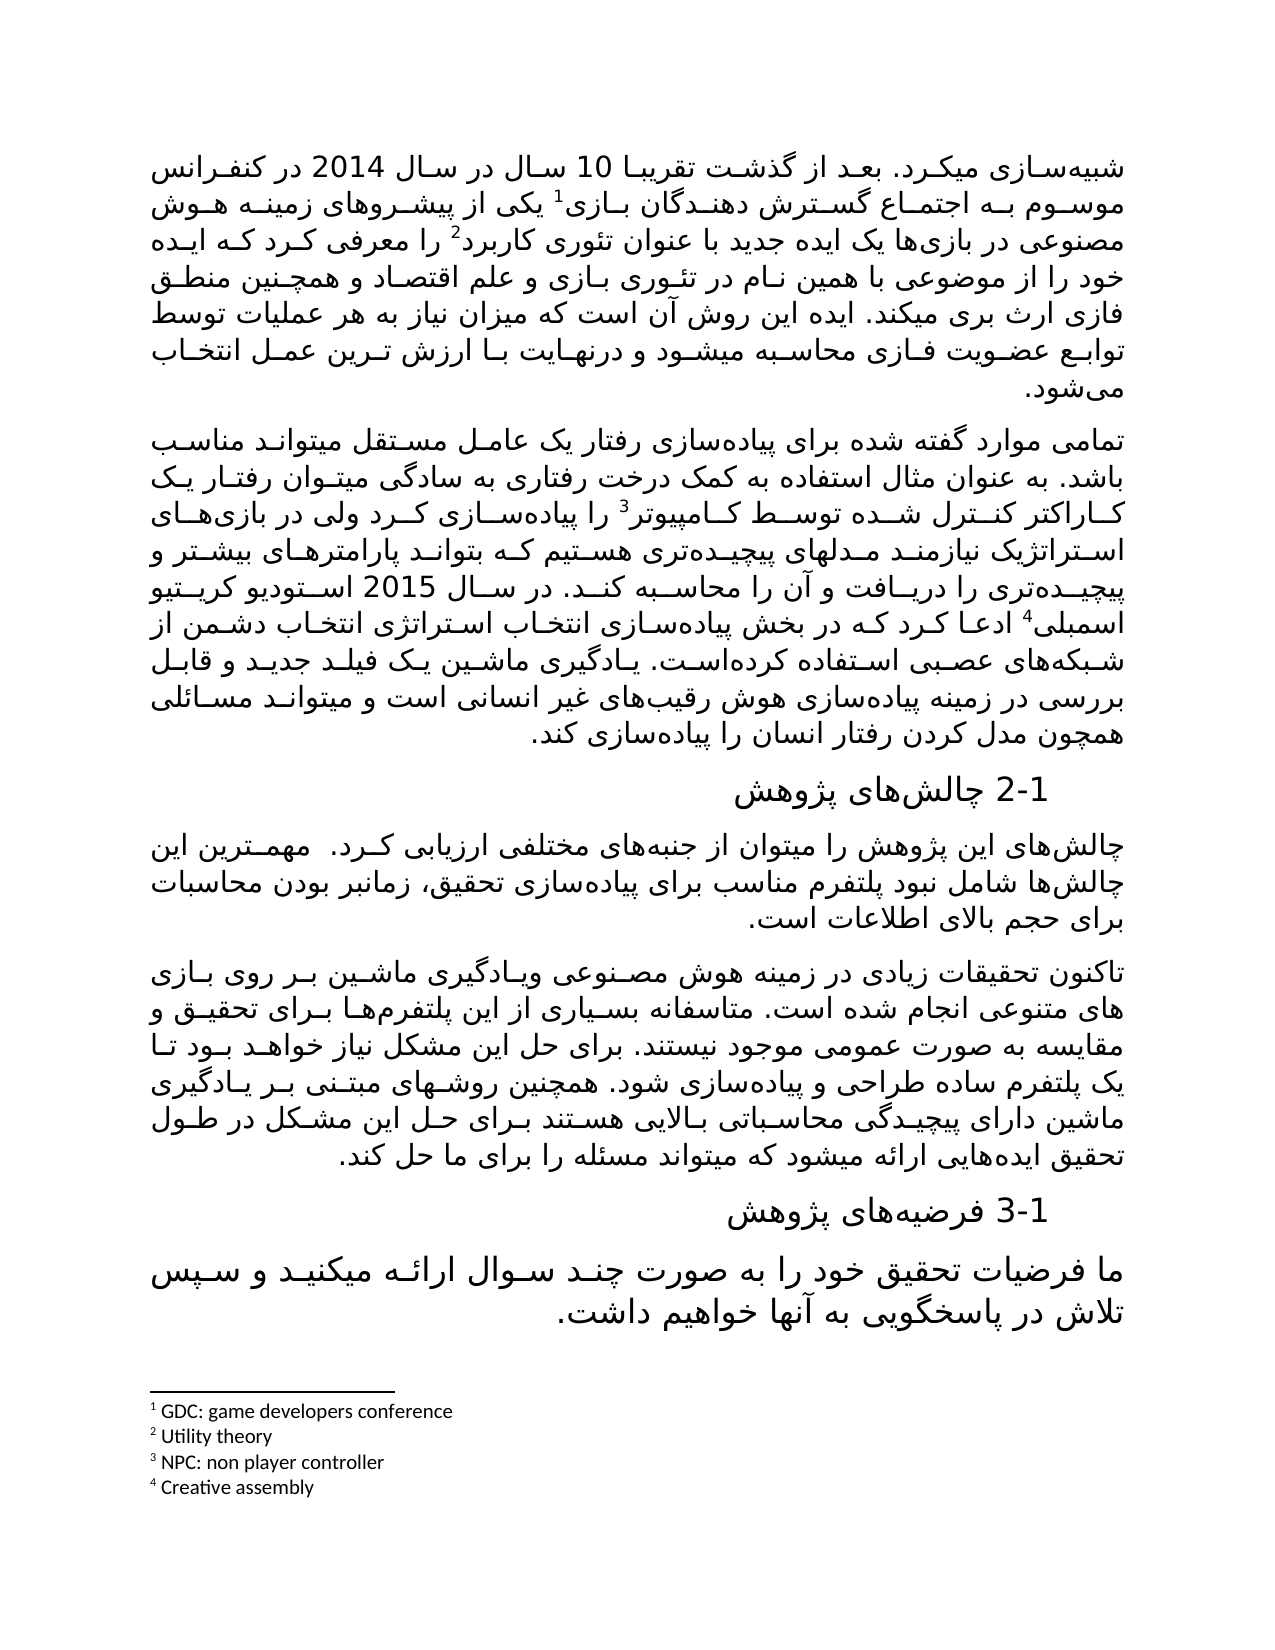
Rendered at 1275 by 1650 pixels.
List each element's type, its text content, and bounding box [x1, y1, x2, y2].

list 3-1 فرضیه‌های پژوهش [150, 1192, 1050, 1231]
list 2-1 چالش‌های پژوهش [150, 770, 1050, 809]
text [150, 150, 1125, 404]
text چالش‌های این پژوهش را میتوان از جنبه‌های مختلفی ارزیابی کرد. مهمترین این چالش‌ها شامل نبود پلتفرم مناسب برای پیاده‌سازی تحقیق، زمانبر بودن محاسبات برای حجم بالای اطلاعات است. [150, 828, 1125, 936]
text تاکنون تحقیقات زیادی در زمینه هوش مصنوعی ویادگیری ماشین بر روی‌ بازی های متنوعی انجام شده است. متاسفانه بسیاری از این پلتفرم‌ها برای تحقیق و مقایسه به صورت عمومی موجود نیستند. برای حل این مشکل نیاز خواهد بود تا یک پلتفرم ساده طراحی و پیاده‌سازی شود. همچنین روشهای مبتنی بر یادگیری ماشین دارای پیچیدگی محاسباتی بالایی هستند برای حل این مشکل در طول تحقیق ایده‌هایی ارائه میشود که میتواند مسئله را برای ما حل کند. [150, 955, 1125, 1172]
text تمامی موارد گفته شده برای پیاده‌سازی رفتار یک عامل مستقل میتواند مناسب باشد. به عنوان مثال استفاده به کمک درخت رفتاری به سادگی میتوان رفتار یک کاراکتر کنترل شده توسط کامپیوتر را پیاده‌سازی کرد ولی در بازی‌های استراتژیک نیازمند مدلهای پیچیده‌تری هستیم که بتواند پارامترهای بیشتر و پیچیده‌تری را دریافت و آن را محاسبه کند. در سال 2015 استودیو کریتیو اسمبلی ادعا کرد که در بخش پیاده‌سازی انتخاب استراتژی انتخاب دشمن از شبکه‌های عصبی استفاده کرده‌است. یادگیری ماشین یک فیلد جدید و قابل بررسی در زمینه پیاده‌سازی هوش رقیب‌های غیر انسانی است و میتواند مسائلی همچون مدل کردن رفتار انسان را پیاده‌سازی کند. [150, 423, 1125, 751]
text ما فرضیات تحقیق خود را به صورت چند سوال ارائه میکنید و سپس تلاش در پاسخگویی به آنها خواهیم داشت. [150, 1250, 1125, 1331]
